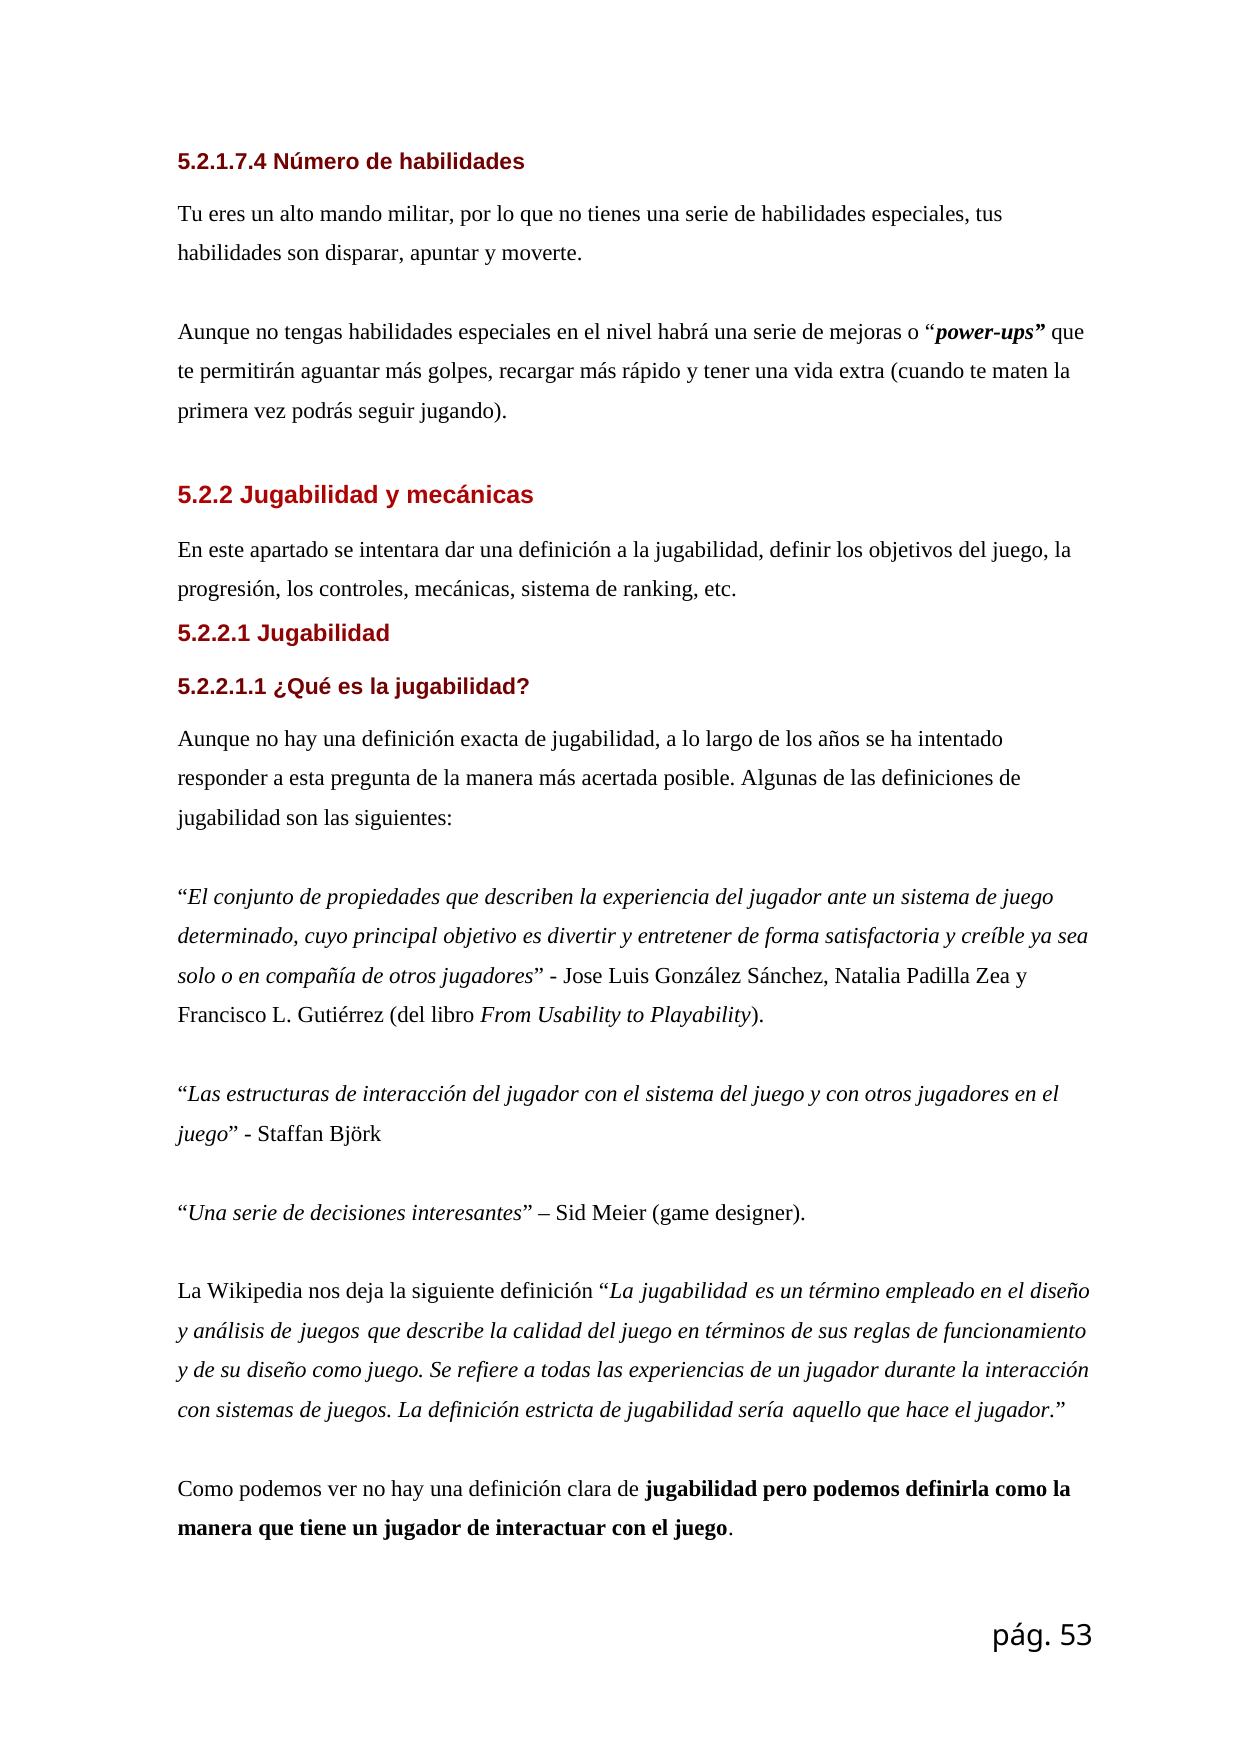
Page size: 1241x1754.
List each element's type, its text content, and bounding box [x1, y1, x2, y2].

subtitle 5.2.2.1.1 ¿Qué es la jugabilidad? [177, 673, 1092, 699]
text Como podemos ver no hay una definición clara de jugabilidad pero podemos definirla como la manera que tiene un jugador de interactuar con el juego. [177, 1475, 1092, 1541]
subtitle 5.2.1.7.4 Número de habilidades [177, 148, 1092, 174]
text Tu eres un alto mando militar, por lo que no tienes una serie de habilidades especiales, tus habilidades son disparar, apuntar y moverte. [177, 200, 1092, 266]
subtitle 5.2.2 Jugabilidad y mecánicas [177, 480, 1092, 509]
subtitle 5.2.2.1 Jugabilidad [177, 619, 1092, 647]
text “Las estructuras de interacción del jugador con el sistema del juego y con otros jugadores en el juego” - Staffan Björk [177, 1080, 1092, 1146]
text En este apartado se intentara dar una definición a la jugabilidad, definir los objetivos del juego, la progresión, los controles, mecánicas, sistema de ranking, etc. [177, 536, 1092, 602]
text “Una serie de decisiones interesantes” – Sid Meier (game designer). [177, 1198, 1092, 1225]
text “El conjunto de propiedades que describen la experiencia del jugador ante un sistema de juego determinado, cuyo principal objetivo es divertir y entretener de forma satisfactoria y creíble ya sea solo o en compañía de otros jugadores” - Jose Luis González Sánchez, Natalia Padilla Zea y Francisco L. Gutiérrez (del libro From Usability to Playability). [177, 883, 1092, 1027]
text Aunque no hay una definición exacta de jugabilidad, a lo largo de los años se ha intentado responder a esta pregunta de la manera más acertada posible. Algunas de las definiciones de jugabilidad son las siguientes: [177, 725, 1092, 830]
text Aunque no tengas habilidades especiales en el nivel habrá una serie de mejoras o “power-ups” que te permitirán aguantar más golpes, recargar más rápido y tener una vida extra (cuando te maten la primera vez podrás seguir jugando). [177, 318, 1092, 423]
text La Wikipedia nos deja la siguiente definición “La jugabilidad es un término empleado en el diseño y análisis de juegos que describe la calidad del juego en términos de sus reglas de funcionamiento y de su diseño como juego. Se refiere a todas las experiencias de un jugador durante la interacción con sistemas de juegos. La definición estricta de jugabilidad sería aquello que hace el jugador.” [177, 1277, 1092, 1422]
